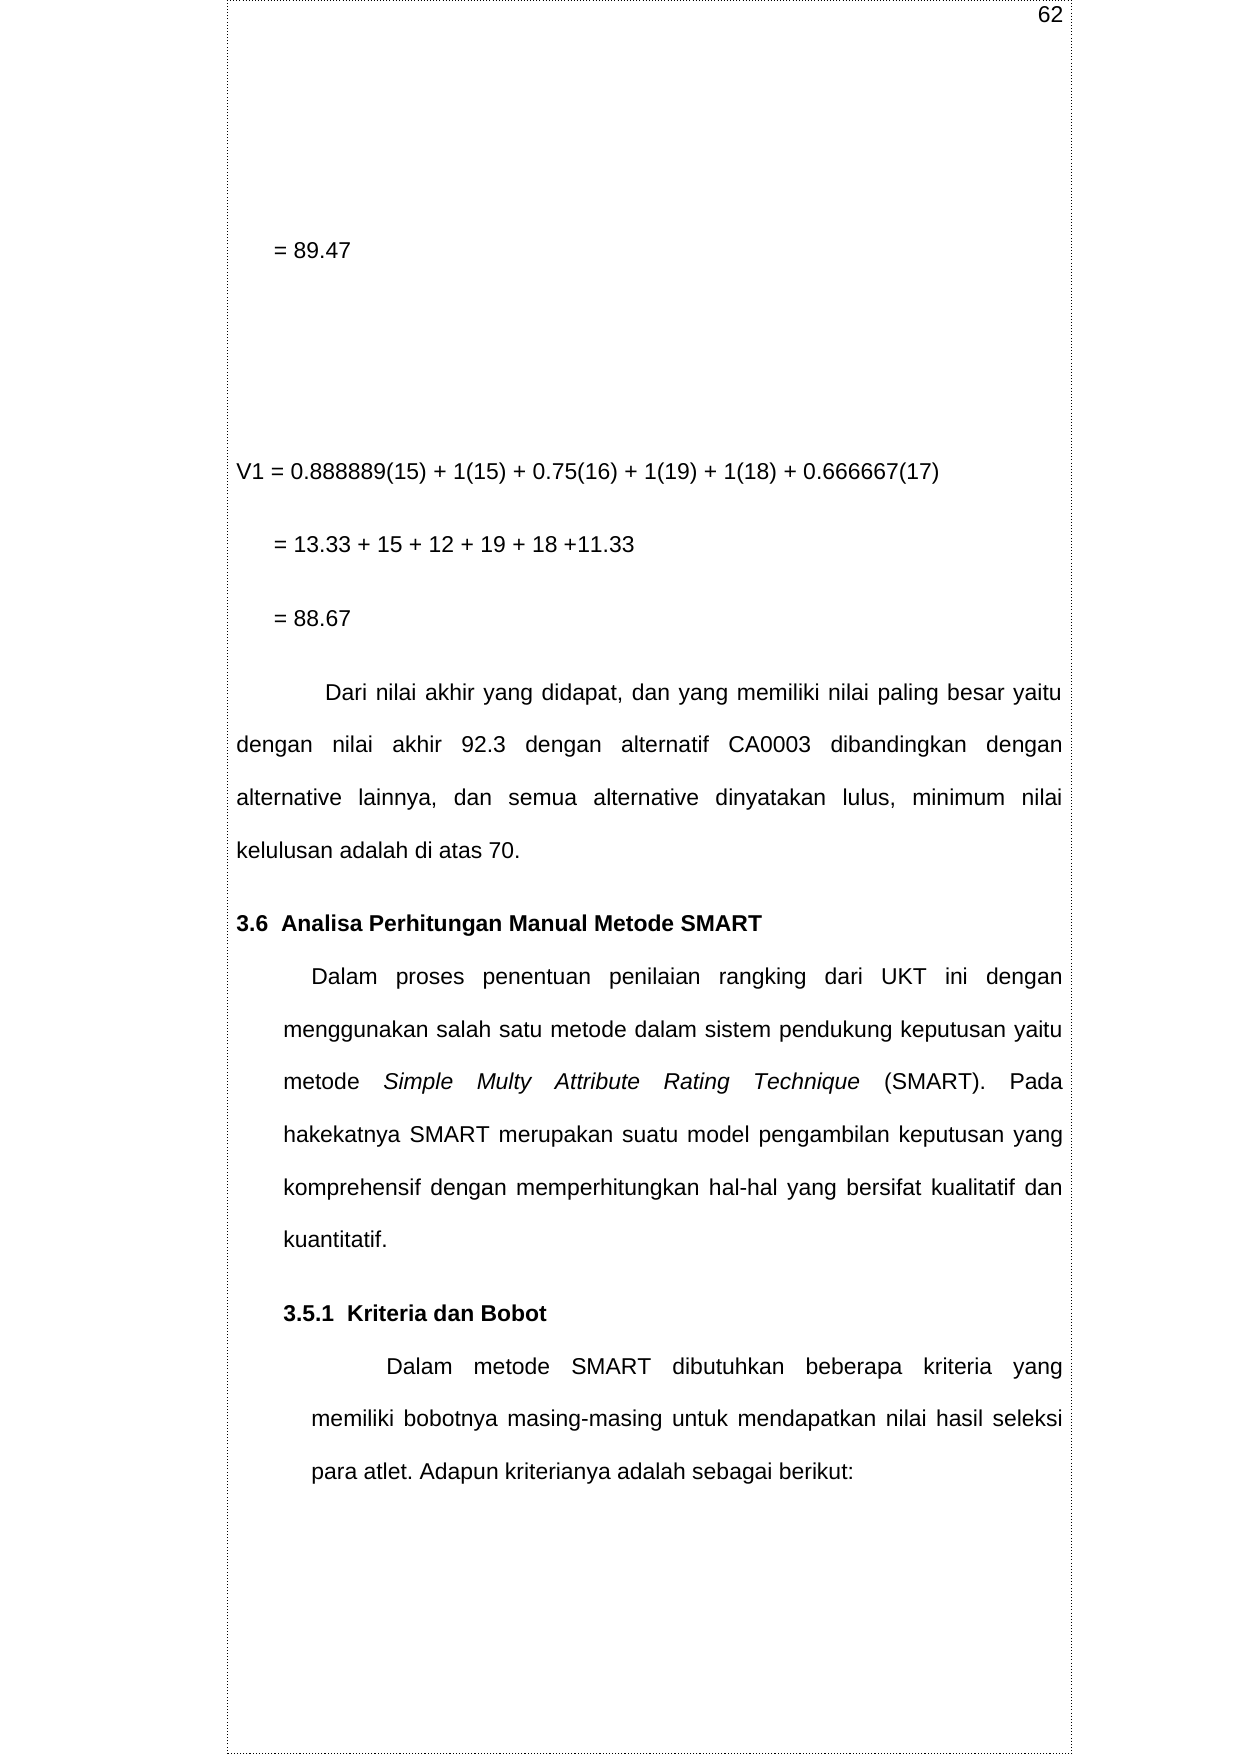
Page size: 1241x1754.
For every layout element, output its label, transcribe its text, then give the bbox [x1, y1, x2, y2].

text Dalam proses penentuan penilaian rangking dari UKT ini dengan menggunakan salah satu metode dalam sistem pendukung keputusan yaitu metode Simple Multy Attribute Rating Technique (SMART). Pada hakekatnya SMART merupakan suatu model pengambilan keputusan yang komprehensif dengan memperhitungkan hal-hal yang bersifat kualitatif dan kuantitatif. [283, 963, 1063, 1253]
text 3.6 Analisa Perhitungan Manual Metode SMART [236, 910, 1063, 937]
text = 88.67 [236, 605, 1063, 631]
text Dalam metode SMART dibutuhkan beberapa kriteria yang memiliki bobotnya masing-masing untuk mendapatkan nilai hasil seleksi para atlet. Adapun kriterianya adalah sebagai berikut: [311, 1353, 1063, 1484]
text = 13.33 + 15 + 12 + 19 + 18 +11.33 [236, 531, 1063, 558]
text 3.5.1 Kriteria dan Bobot [236, 1300, 1063, 1326]
text Dari nilai akhir yang didapat, dan yang memiliki nilai paling besar yaitu dengan nilai akhir 92.3 dengan alternatif CA0003 dibandingkan dengan alternative lainnya, dan semua alternative dinyatakan lulus, minimum nilai kelulusan adalah di atas 70. [236, 678, 1063, 863]
text = 89.47 [236, 237, 1063, 264]
text V1 = 0.888889(15) + 1(15) + 0.75(16) + 1(19) + 1(18) + 0.666667(17) [236, 458, 1063, 484]
